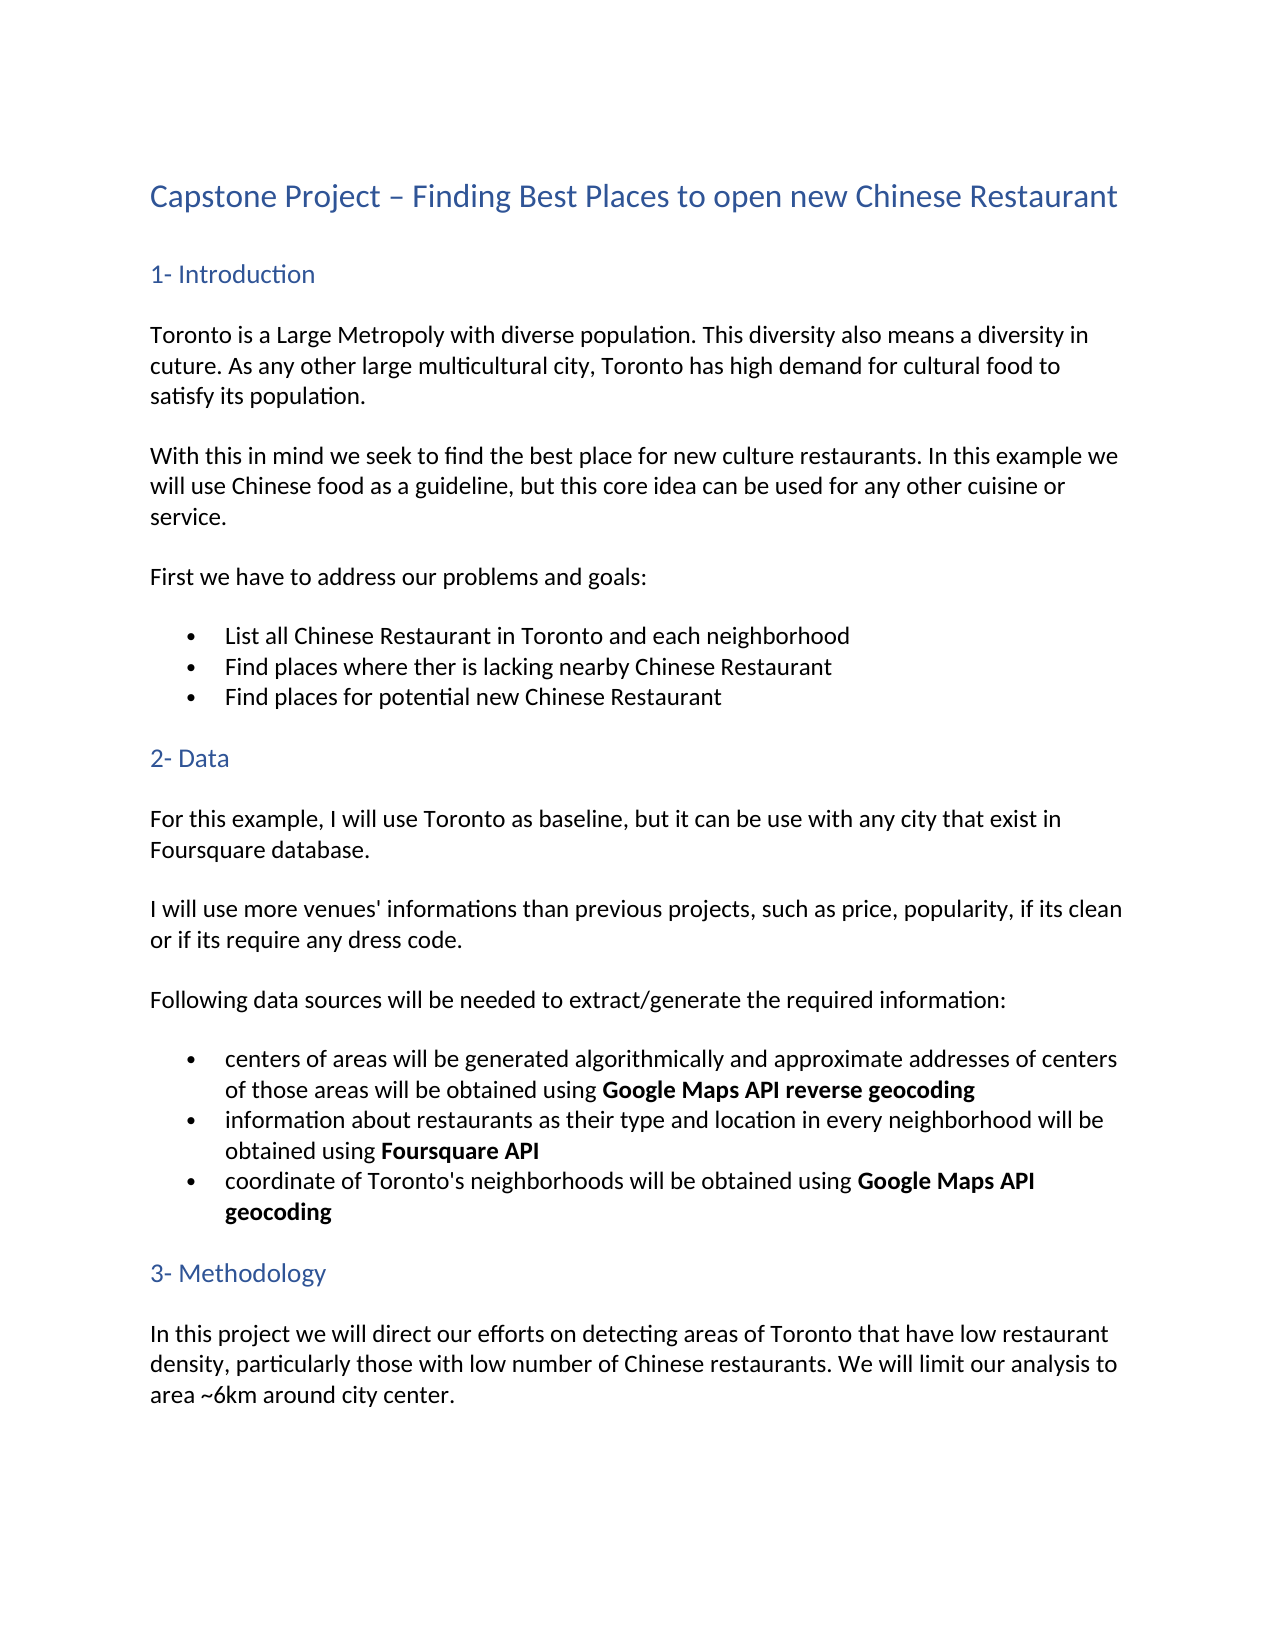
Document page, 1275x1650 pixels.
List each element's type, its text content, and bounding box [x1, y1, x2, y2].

text For this example, I will use Toronto as baseline, but it can be use with any city that exist in Foursquare database. [150, 803, 1125, 864]
list Find places for potential new Chinese Restaurant [187, 681, 1125, 712]
text With this in mind we seek to find the best place for new culture restaurants. In this example we will use Chinese food as a guideline, but this core idea can be used for any other cuisine or service. [150, 440, 1125, 532]
list Find places where ther is lacking nearby Chinese Restaurant [187, 651, 1125, 681]
text In this project we will direct our efforts on detecting areas of Toronto that have low restaurant density, particularly those with low number of Chinese restaurants. We will limit our analysis to area ~6km around city center. [150, 1318, 1125, 1409]
subtitle Capstone Project – Finding Best Places to open new Chinese Restaurant [150, 175, 1125, 216]
text Toronto is a Large Metropoly with diverse population. This diversity also means a diversity in cuture. As any other large multicultural city, Toronto has high demand for cultural food to satisfy its population. [150, 319, 1125, 411]
subtitle 1- Introduction [150, 257, 1125, 290]
subtitle 3- Methodology [150, 1256, 1125, 1289]
list coordinate of Toronto's neighborhoods will be obtained using Google Maps API geocoding [187, 1166, 1125, 1227]
list List all Chinese Restaurant in Toronto and each neighborhood [187, 620, 1125, 651]
text First we have to address our problems and goals: [150, 561, 1125, 591]
subtitle 2- Data [150, 741, 1125, 774]
list centers of areas will be generated algorithmically and approximate addresses of centers of those areas will be obtained using Google Maps API reverse geocoding [187, 1043, 1125, 1104]
list information about restaurants as their type and location in every neighborhood will be obtained using Foursquare API [187, 1104, 1125, 1166]
text I will use more venues' informations than previous projects, such as price, popularity, if its clean or if its require any dress code. [150, 893, 1125, 954]
text Following data sources will be needed to extract/generate the required information: [150, 984, 1125, 1014]
